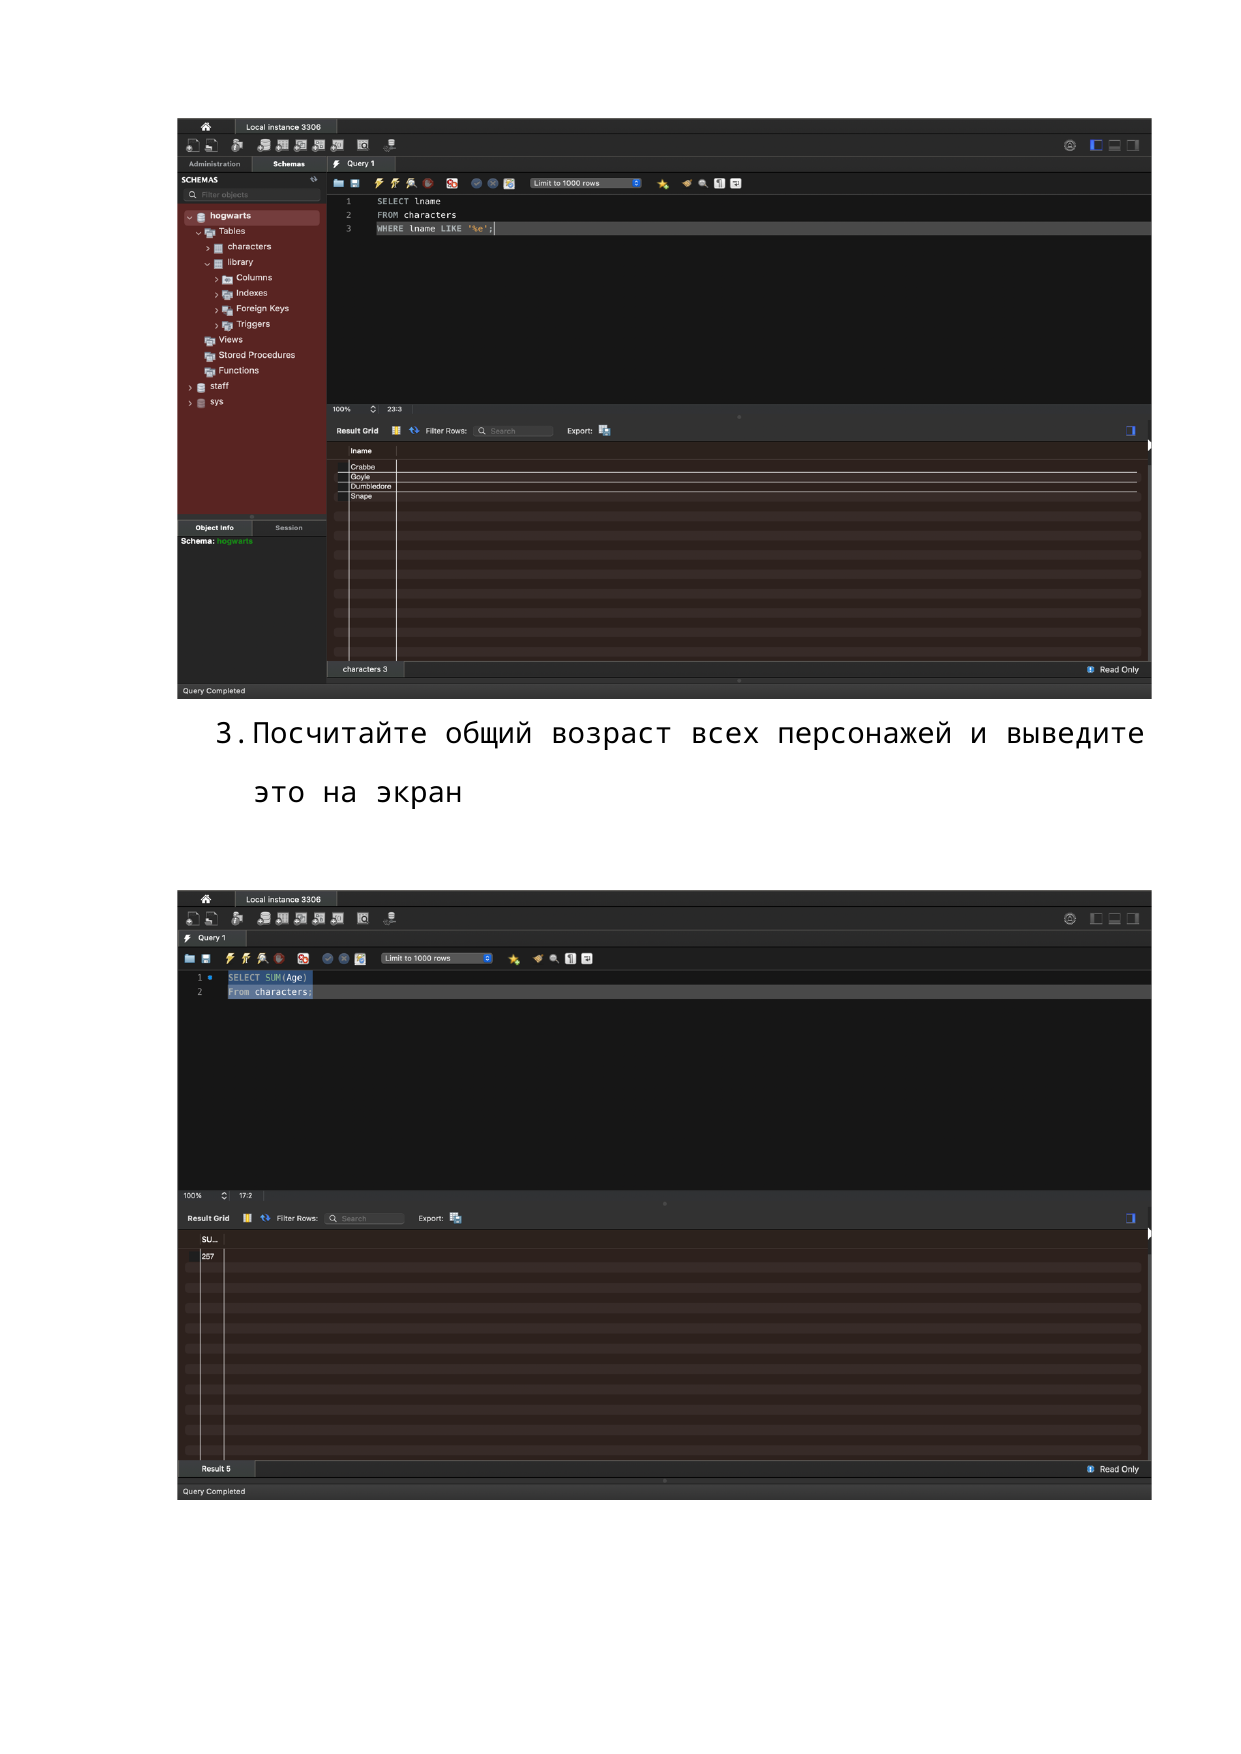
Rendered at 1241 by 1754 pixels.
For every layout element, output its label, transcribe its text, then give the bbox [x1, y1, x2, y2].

list Посчитайте общий возраст всех персонажей и выведите это на экран [215, 712, 1152, 811]
picture [177, 118, 1152, 699]
picture [177, 890, 1152, 1500]
